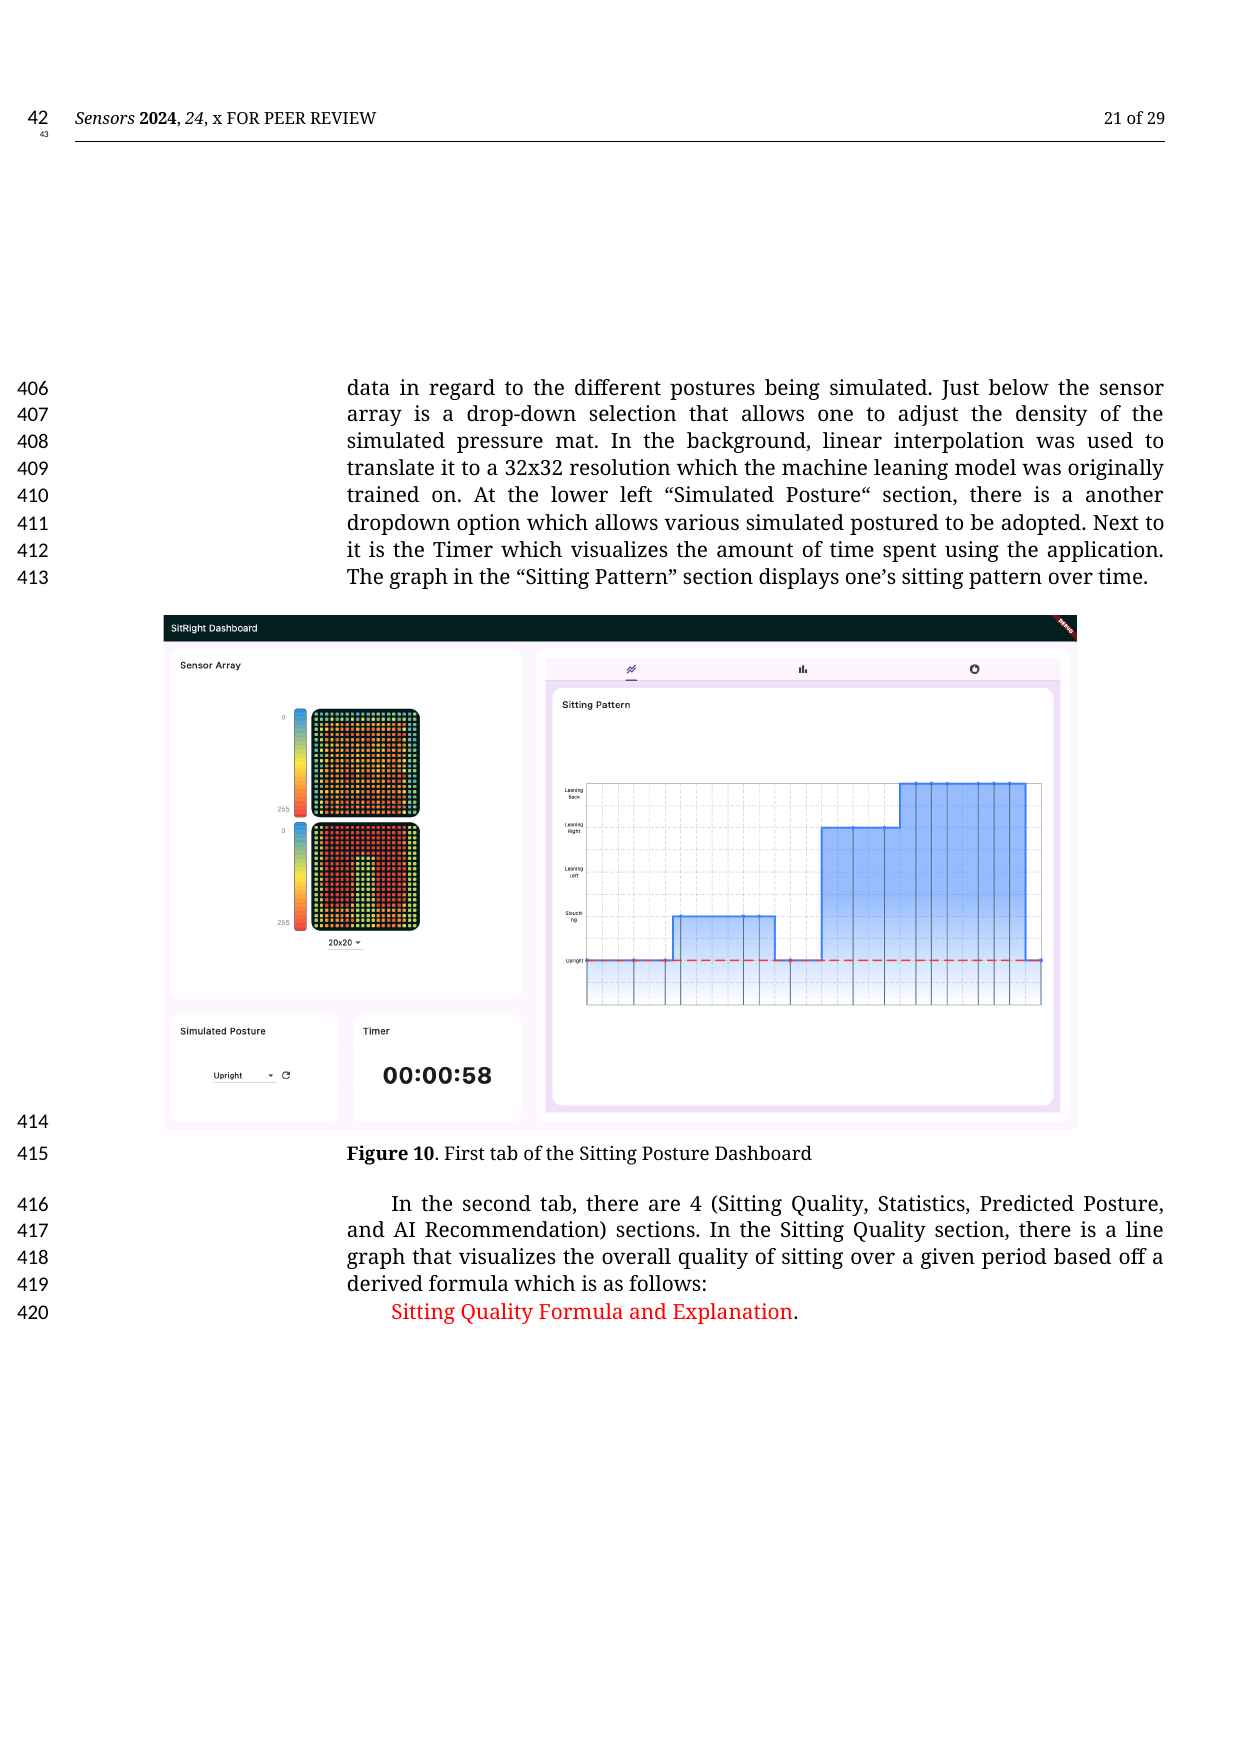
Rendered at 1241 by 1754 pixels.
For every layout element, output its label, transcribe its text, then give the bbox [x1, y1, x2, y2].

text In the second tab, there are 4 (Sitting Quality, Statistics, Predicted Posture, and AI Recommendation) sections. In the Sitting Quality section, there is a line graph that visualizes the overall quality of sitting over a given period based off a derived formula which is as follows: [347, 1190, 1165, 1298]
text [347, 374, 1165, 590]
text Sitting Quality Formula and Explanation. [347, 1298, 1165, 1325]
text Figure 10. First tab of the Sitting Posture Dashboard [347, 1141, 1165, 1165]
picture [163, 615, 1077, 1129]
